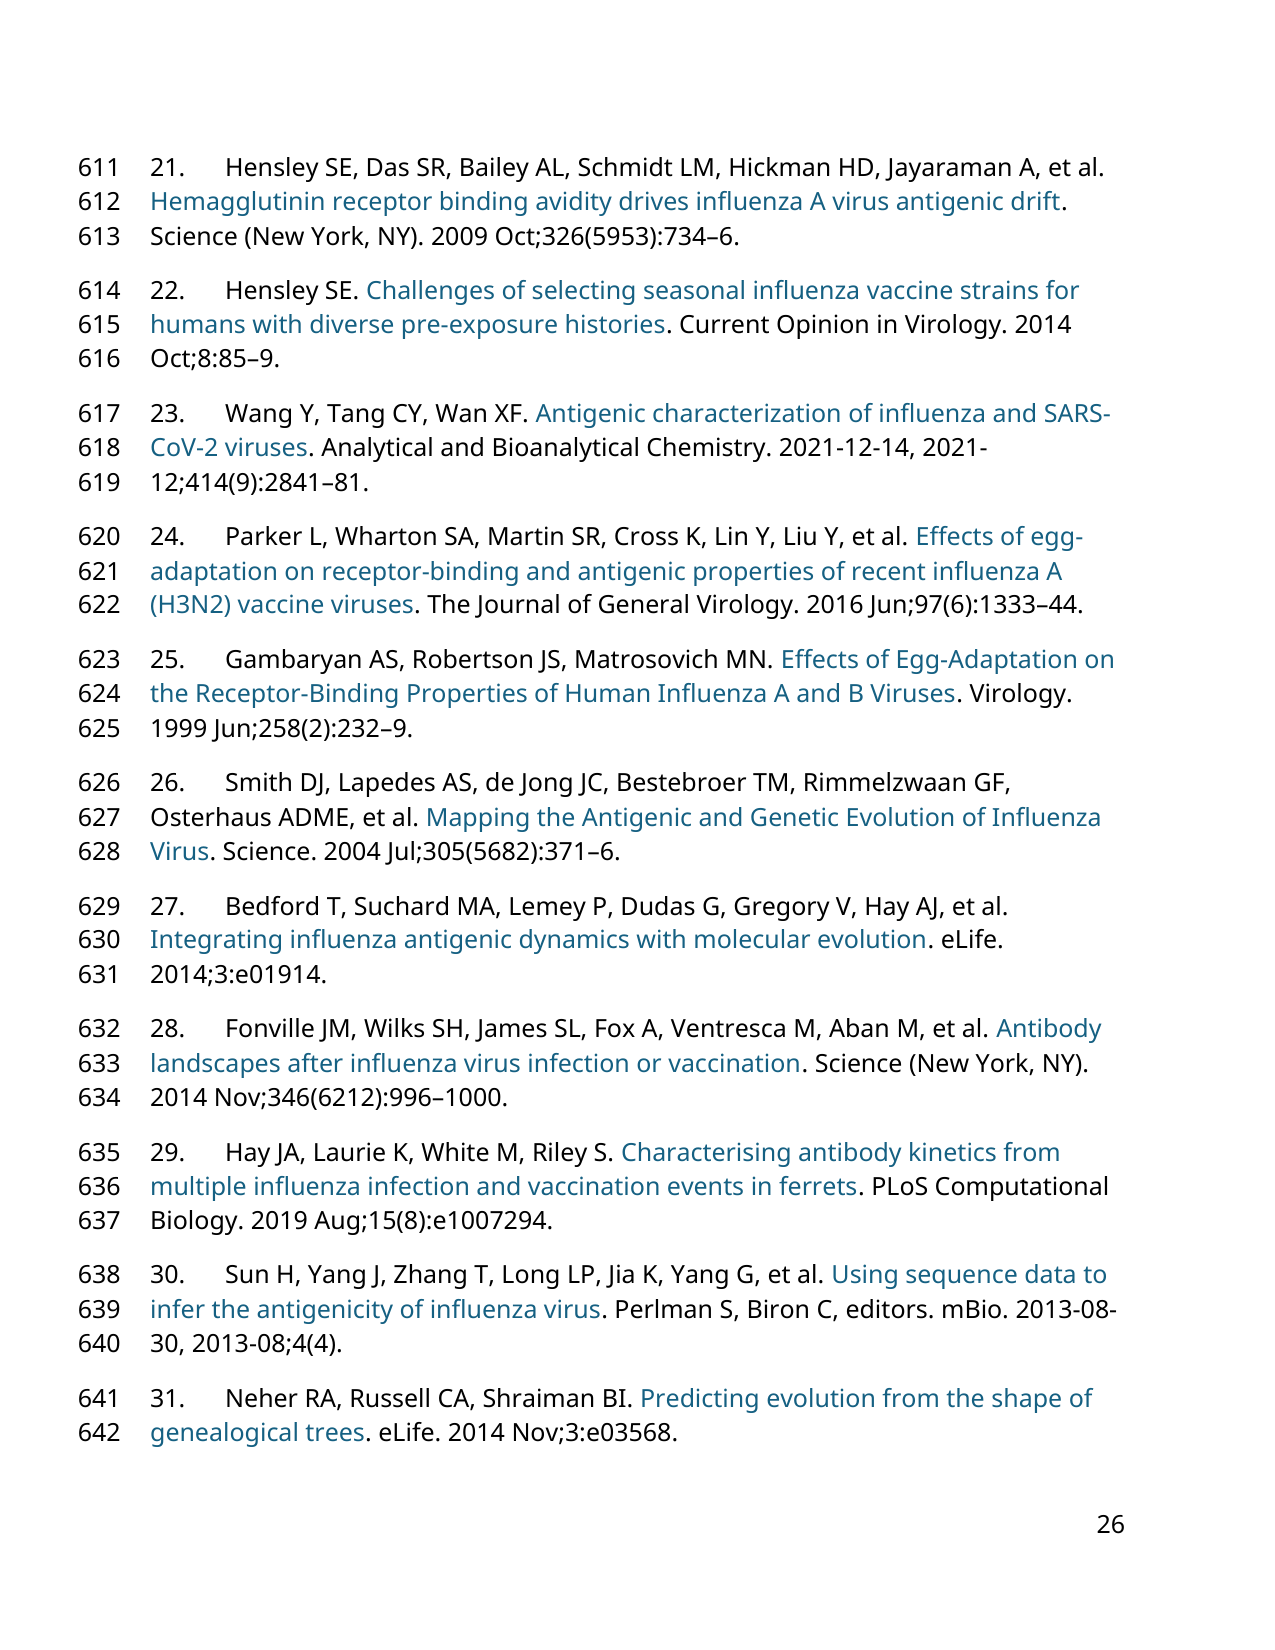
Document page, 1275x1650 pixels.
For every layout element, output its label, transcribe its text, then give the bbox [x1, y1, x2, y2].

text 24. Parker L, Wharton SA, Martin SR, Cross K, Lin Y, Liu Y, et al. Effects of egg-adaptation on receptor-binding and antigenic properties of recent influenza A (H3N2) vaccine viruses. The Journal of General Virology. 2016 Jun;97(6):1333–44. [150, 519, 1125, 621]
text 26. Smith DJ, Lapedes AS, de Jong JC, Bestebroer TM, Rimmelzwaan GF, Osterhaus ADME, et al. Mapping the Antigenic and Genetic Evolution of Influenza Virus. Science. 2004 Jul;305(5682):371–6. [150, 765, 1125, 867]
text 23. Wang Y, Tang CY, Wan XF. Antigenic characterization of influenza and SARS-CoV-2 viruses. Analytical and Bioanalytical Chemistry. 2021-12-14, 2021-12;414(9):2841–81. [150, 396, 1125, 498]
text 30. Sun H, Yang J, Zhang T, Long LP, Jia K, Yang G, et al. Using sequence data to infer the antigenicity of influenza virus. Perlman S, Biron C, editors. mBio. 2013-08-30, 2013-08;4(4). [150, 1257, 1125, 1359]
text 21. Hensley SE, Das SR, Bailey AL, Schmidt LM, Hickman HD, Jayaraman A, et al. Hemagglutinin receptor binding avidity drives influenza A virus antigenic drift. Science (New York, NY). 2009 Oct;326(5953):734–6. [150, 150, 1125, 252]
text 31. Neher RA, Russell CA, Shraiman BI. Predicting evolution from the shape of genealogical trees. eLife. 2014 Nov;3:e03568. [150, 1380, 1125, 1448]
text 27. Bedford T, Suchard MA, Lemey P, Dudas G, Gregory V, Hay AJ, et al. Integrating influenza antigenic dynamics with molecular evolution. eLife. 2014;3:e01914. [150, 888, 1125, 990]
text 22. Hensley SE. Challenges of selecting seasonal influenza vaccine strains for humans with diverse pre-exposure histories. Current Opinion in Virology. 2014 Oct;8:85–9. [150, 273, 1125, 375]
text 25. Gambaryan AS, Robertson JS, Matrosovich MN. Effects of Egg-Adaptation on the Receptor-Binding Properties of Human Influenza A and B Viruses. Virology. 1999 Jun;258(2):232–9. [150, 642, 1125, 744]
text 29. Hay JA, Laurie K, White M, Riley S. Characterising antibody kinetics from multiple influenza infection and vaccination events in ferrets. PLoS Computational Biology. 2019 Aug;15(8):e1007294. [150, 1134, 1125, 1236]
text 28. Fonville JM, Wilks SH, James SL, Fox A, Ventresca M, Aban M, et al. Antibody landscapes after influenza virus infection or vaccination. Science (New York, NY). 2014 Nov;346(6212):996–1000. [150, 1011, 1125, 1113]
